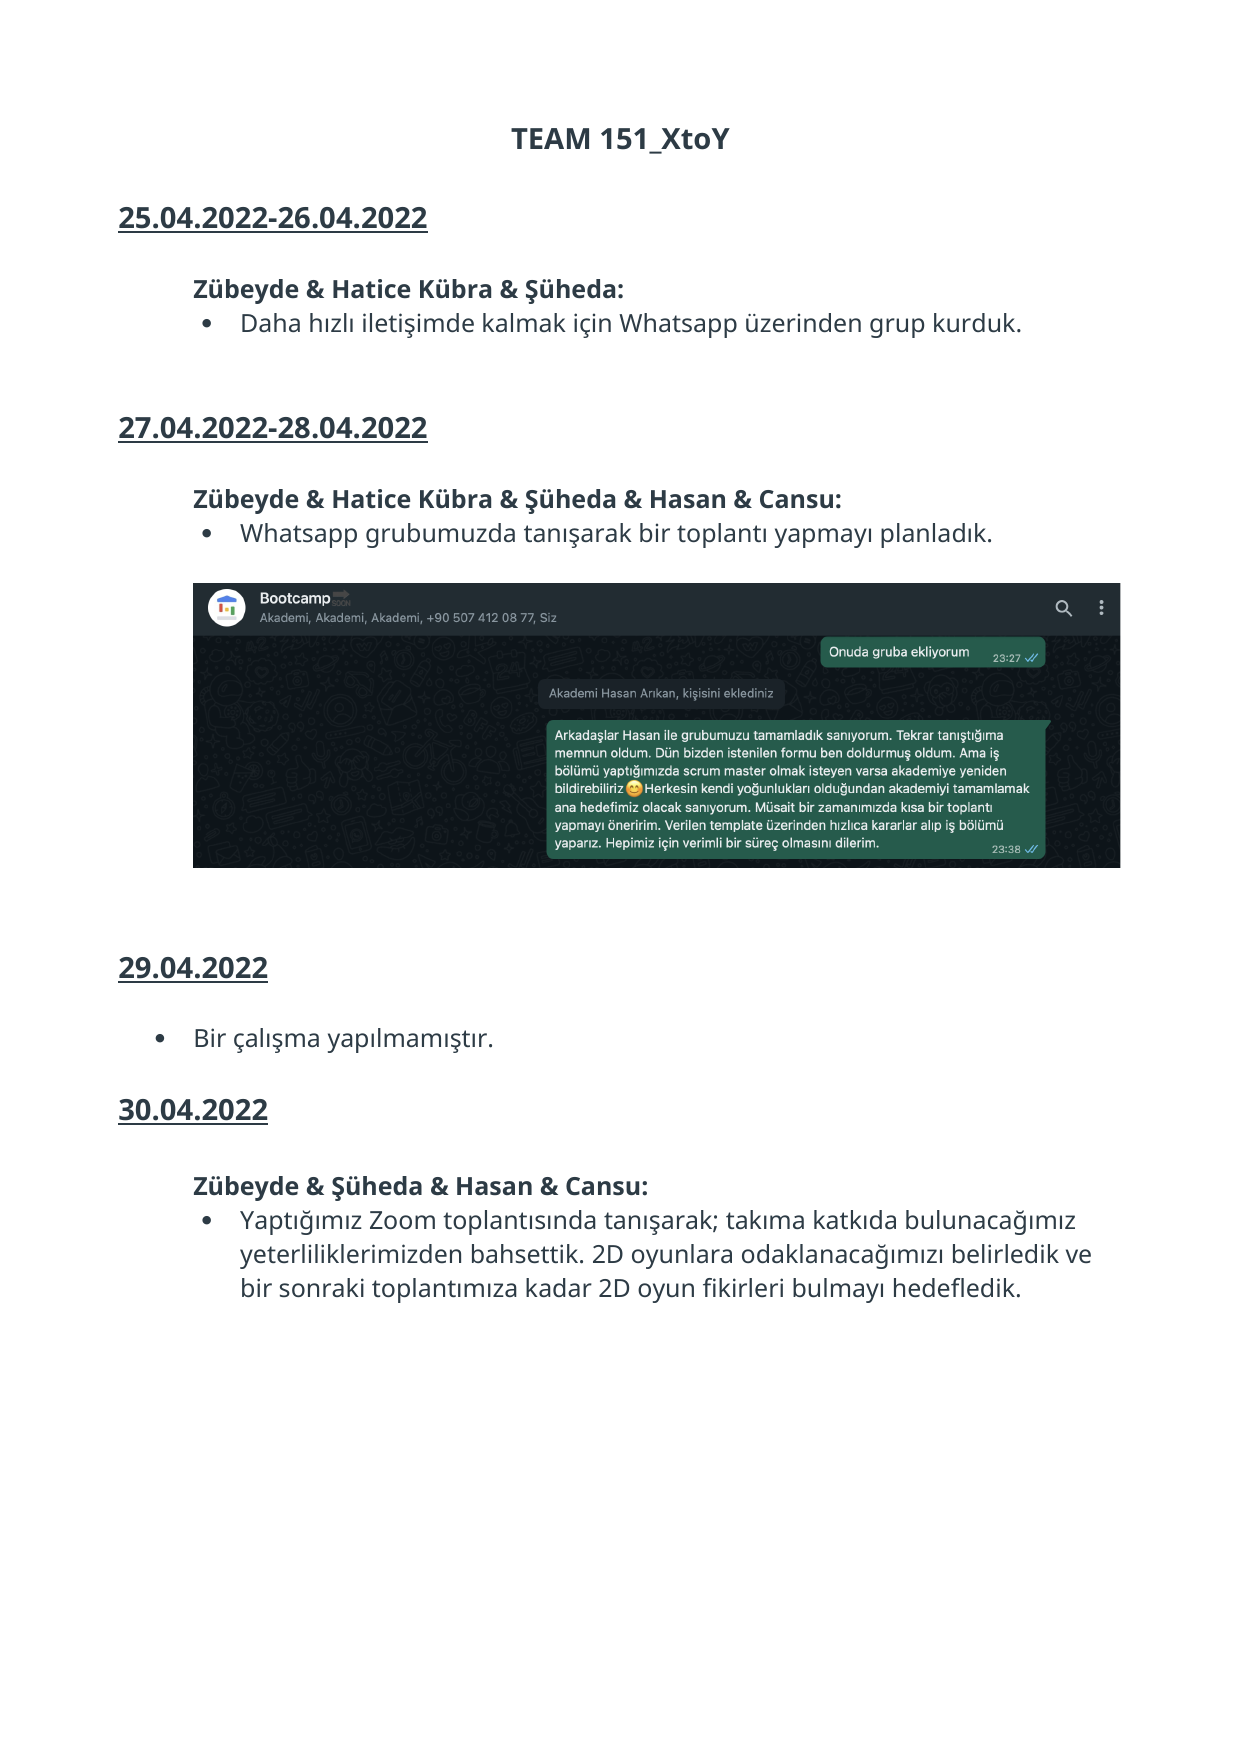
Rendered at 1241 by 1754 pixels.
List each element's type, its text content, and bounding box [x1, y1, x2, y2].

list Daha hızlı iletişimde kalmak için Whatsapp üzerinden grup kurduk. [202, 305, 1122, 339]
picture [193, 583, 1121, 868]
text 27.04.2022-28.04.2022 [118, 407, 1122, 447]
text 25.04.2022-26.04.2022 [118, 197, 1122, 237]
list Bir çalışma yapılmamıştır. [156, 1021, 1122, 1055]
list Yaptığımız Zoom toplantısında tanışarak; takıma katkıda bulunacağımız yeterliliklerimizden bahsettik. 2D oyunlara odaklanacağımızı belirledik ve bir sonraki toplantımıza kadar 2D oyun fikirleri bulmayı hedefledik. [202, 1202, 1122, 1304]
text 29.04.2022 [118, 947, 1122, 987]
text Zübeyde & Şüheda & Hasan & Cansu: [193, 1168, 1122, 1202]
text 30.04.2022 [118, 1089, 1122, 1129]
text TEAM 151_XtoY [118, 118, 1122, 158]
text Zübeyde & Hatice Kübra & Şüheda: [193, 271, 1122, 305]
text Zübeyde & Hatice Kübra & Şüheda & Hasan & Cansu: [193, 481, 1122, 515]
list Whatsapp grubumuzda tanışarak bir toplantı yapmayı planladık. [202, 515, 1122, 549]
